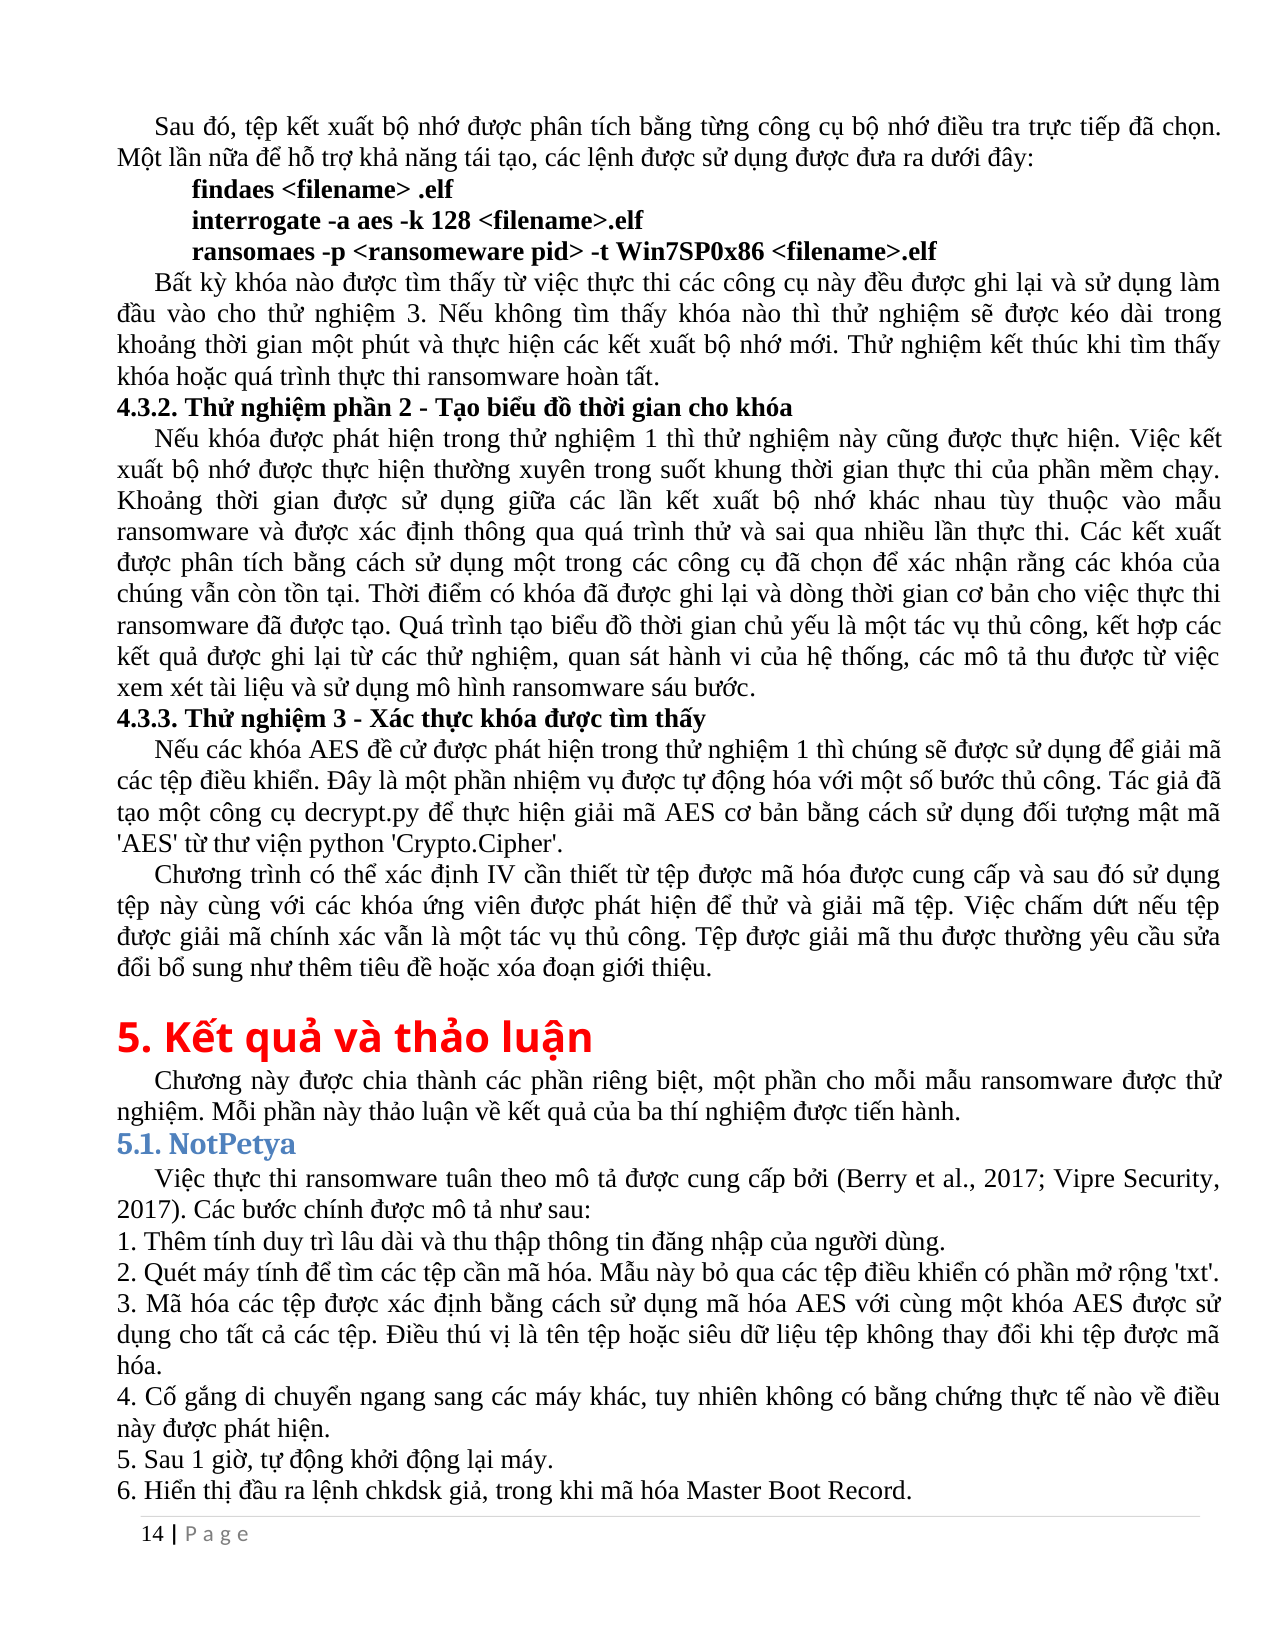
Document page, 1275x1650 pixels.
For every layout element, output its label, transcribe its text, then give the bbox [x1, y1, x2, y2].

text interrogate -a aes -k 128 <filename>.elf [117, 204, 1223, 235]
text Sau đó, tệp kết xuất bộ nhớ được phân tích bằng từng công cụ bộ nhớ điều tra trực tiếp đã chọn. Một lần nữa để hỗ trợ khả năng tái tạo, các lệnh được sử dụng được đưa ra dưới đây: [117, 110, 1223, 173]
text Chương trình có thể xác định IV cần thiết từ tệp được mã hóa được cung cấp và sau đó sử dụng tệp này cùng với các khóa ứng viên được phát hiện để thử và giải mã tệp. Việc chấm dứt nếu tệp được giải mã chính xác vẫn là một tác vụ thủ công. Tệp được giải mã thu được thường yêu cầu sửa đổi bổ sung như thêm tiêu đề hoặc xóa đoạn giới thiệu. [117, 858, 1223, 982]
text Bất kỳ khóa nào được tìm thấy từ việc thực thi các công cụ này đều được ghi lại và sử dụng làm đầu vào cho thử nghiệm 3. Nếu không tìm thấy khóa nào thì thử nghiệm sẽ được kéo dài trong khoảng thời gian một phút và thực hiện các kết xuất bộ nhớ mới. Thử nghiệm kết thúc khi tìm thấy khóa hoặc quá trình thực thi ransomware hoàn tất. [117, 266, 1223, 391]
text Chương này được chia thành các phần riêng biệt, một phần cho mỗi mẫu ransomware được thử nghiệm. Mỗi phần này thảo luận về kết quả của ba thí nghiệm được tiến hành. [117, 1064, 1223, 1127]
text 6. Hiển thị đầu ra lệnh chkdsk giả, trong khi mã hóa Master Boot Record. [117, 1474, 1223, 1505]
text 1. Thêm tính duy trì lâu dài và thu thập thông tin đăng nhập của người dùng. [117, 1225, 1223, 1256]
subtitle 4.3.2. Thử nghiệm phần 2 - Tạo biểu đồ thời gian cho khóa [117, 391, 1223, 422]
text 4. Cố gắng di chuyển ngang sang các máy khác, tuy nhiên không có bằng chứng thực tế nào về điều này được phát hiện. [117, 1381, 1223, 1443]
subtitle 4.3.3. Thử nghiệm 3 - Xác thực khóa được tìm thấy [117, 702, 1223, 733]
text Việc thực thi ransomware tuân theo mô tả được cung cấp bởi (Berry et al., 2017; Vipre Security, 2017). Các bước chính được mô tả như sau: [117, 1162, 1223, 1225]
text 5. Sau 1 giờ, tự động khởi động lại máy. [117, 1443, 1223, 1474]
text ransomaes -p <ransomeware pid> -t Win7SP0x86 <filename>.elf [117, 235, 1223, 266]
text Nếu khóa được phát hiện trong thử nghiệm 1 thì thử nghiệm này cũng được thực hiện. Việc kết xuất bộ nhớ được thực hiện thường xuyên trong suốt khung thời gian thực thi của phần mềm chạy. Khoảng thời gian được sử dụng giữa các lần kết xuất bộ nhớ khác nhau tùy thuộc vào mẫu ransomware và được xác định thông qua quá trình thử và sai qua nhiều lần thực thi. Các kết xuất được phân tích bằng cách sử dụng một trong các công cụ đã chọn để xác nhận rằng các khóa của chúng vẫn còn tồn tại. Thời điểm có khóa đã được ghi lại và dòng thời gian cơ bản cho việc thực thi ransomware đã được tạo. Quá trình tạo biểu đồ thời gian chủ yếu là một tác vụ thủ công, kết hợp các kết quả được ghi lại từ các thử nghiệm, quan sát hành vi của hệ thống, các mô tả thu được từ việc xem xét tài liệu và sử dụng mô hình ransomware sáu bước. [117, 422, 1223, 702]
text findaes <filename> .elf [117, 173, 1223, 204]
text 3. Mã hóa các tệp được xác định bằng cách sử dụng mã hóa AES với cùng một khóa AES được sử dụng cho tất cả các tệp. Điều thú vị là tên tệp hoặc siêu dữ liệu tệp không thay đổi khi tệp được mã hóa. [117, 1287, 1223, 1381]
text 2. Quét máy tính để tìm các tệp cần mã hóa. Mẫu này bỏ qua các tệp điều khiển có phần mở rộng 'txt'. [117, 1256, 1223, 1287]
subtitle 5. Kết quả và thảo luận [117, 1007, 1223, 1064]
subtitle 5.1. NotPetya [117, 1127, 1223, 1162]
text Nếu các khóa AES đề cử được phát hiện trong thử nghiệm 1 thì chúng sẽ được sử dụng để giải mã các tệp điều khiển. Đây là một phần nhiệm vụ được tự động hóa với một số bước thủ công. Tác giả đã tạo một công cụ decrypt.py để thực hiện giải mã AES cơ bản bằng cách sử dụng đối tượng mật mã 'AES' từ thư viện python 'Crypto.Cipher'. [117, 733, 1223, 858]
